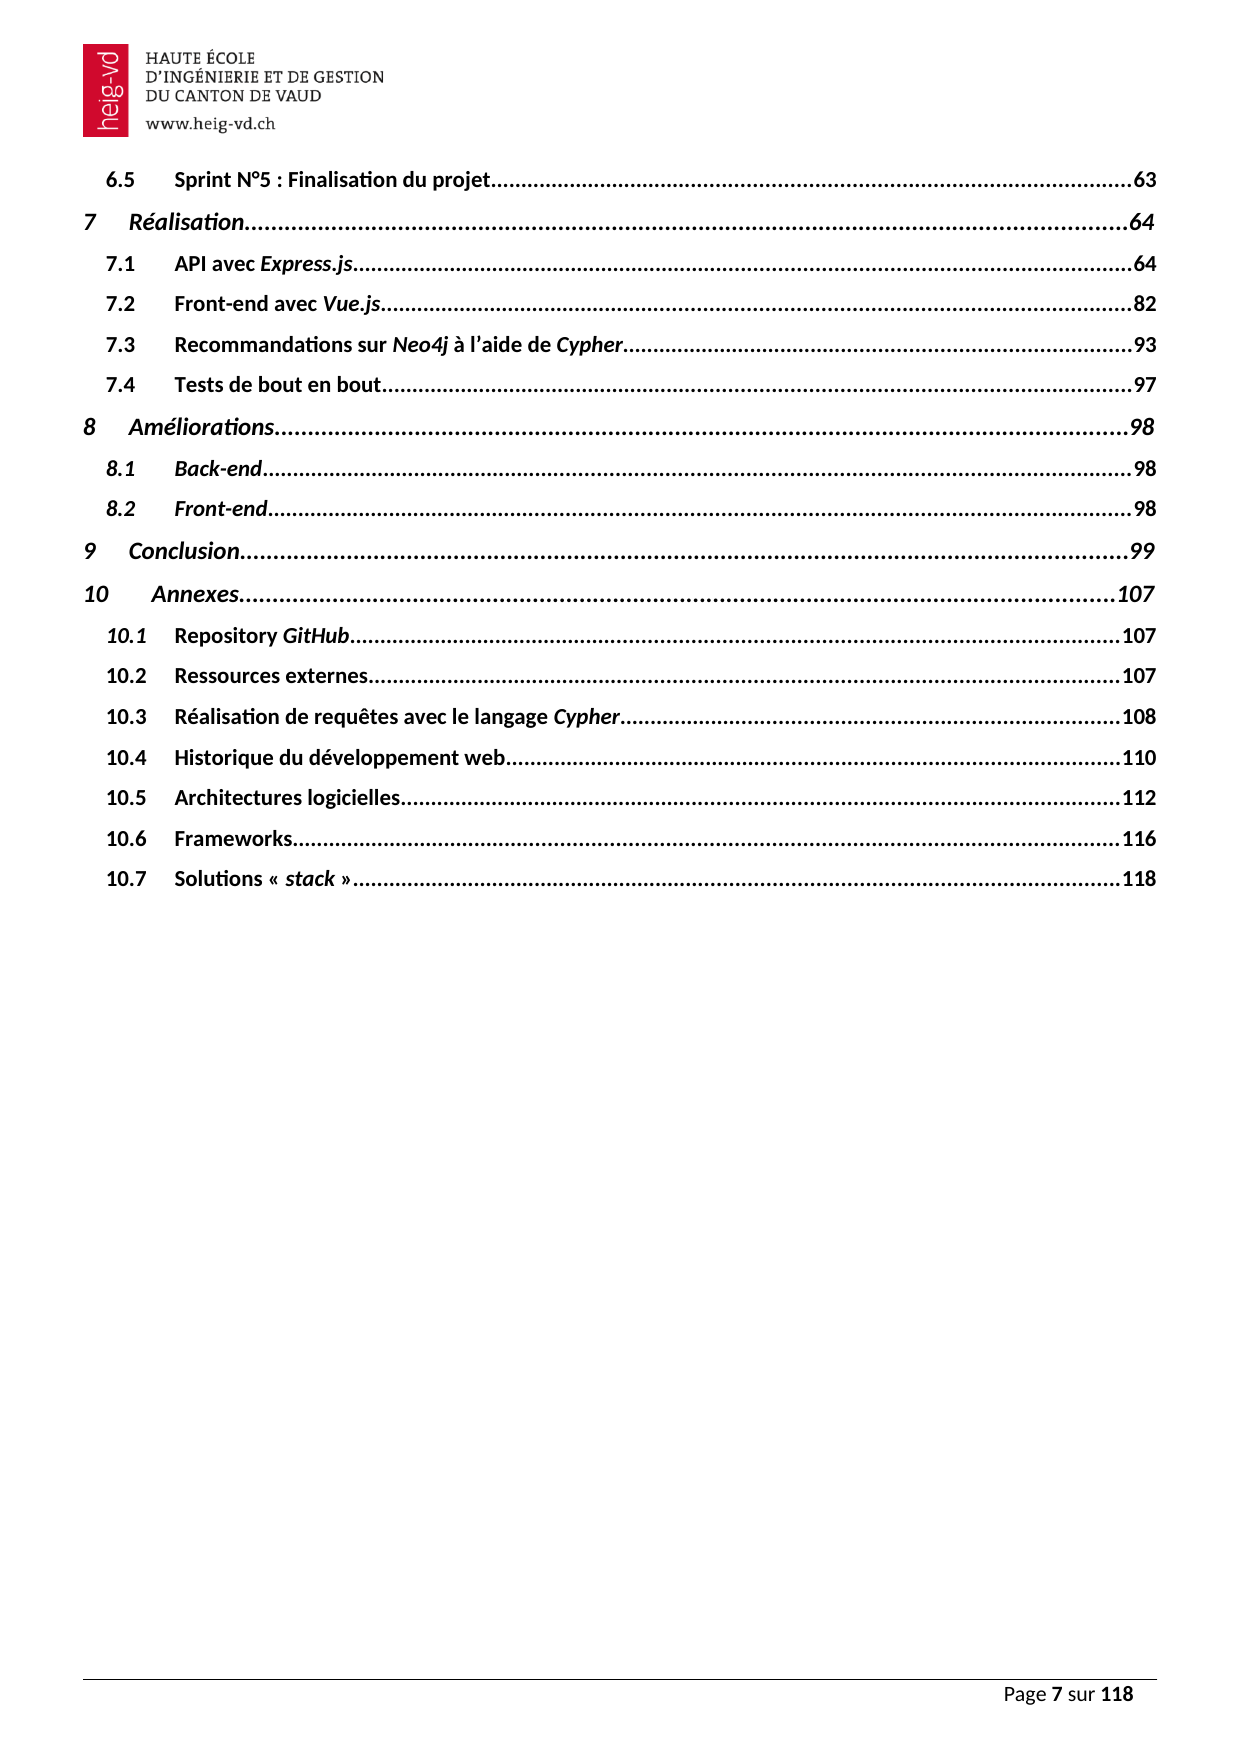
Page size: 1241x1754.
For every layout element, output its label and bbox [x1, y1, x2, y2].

picture [83, 44, 384, 137]
